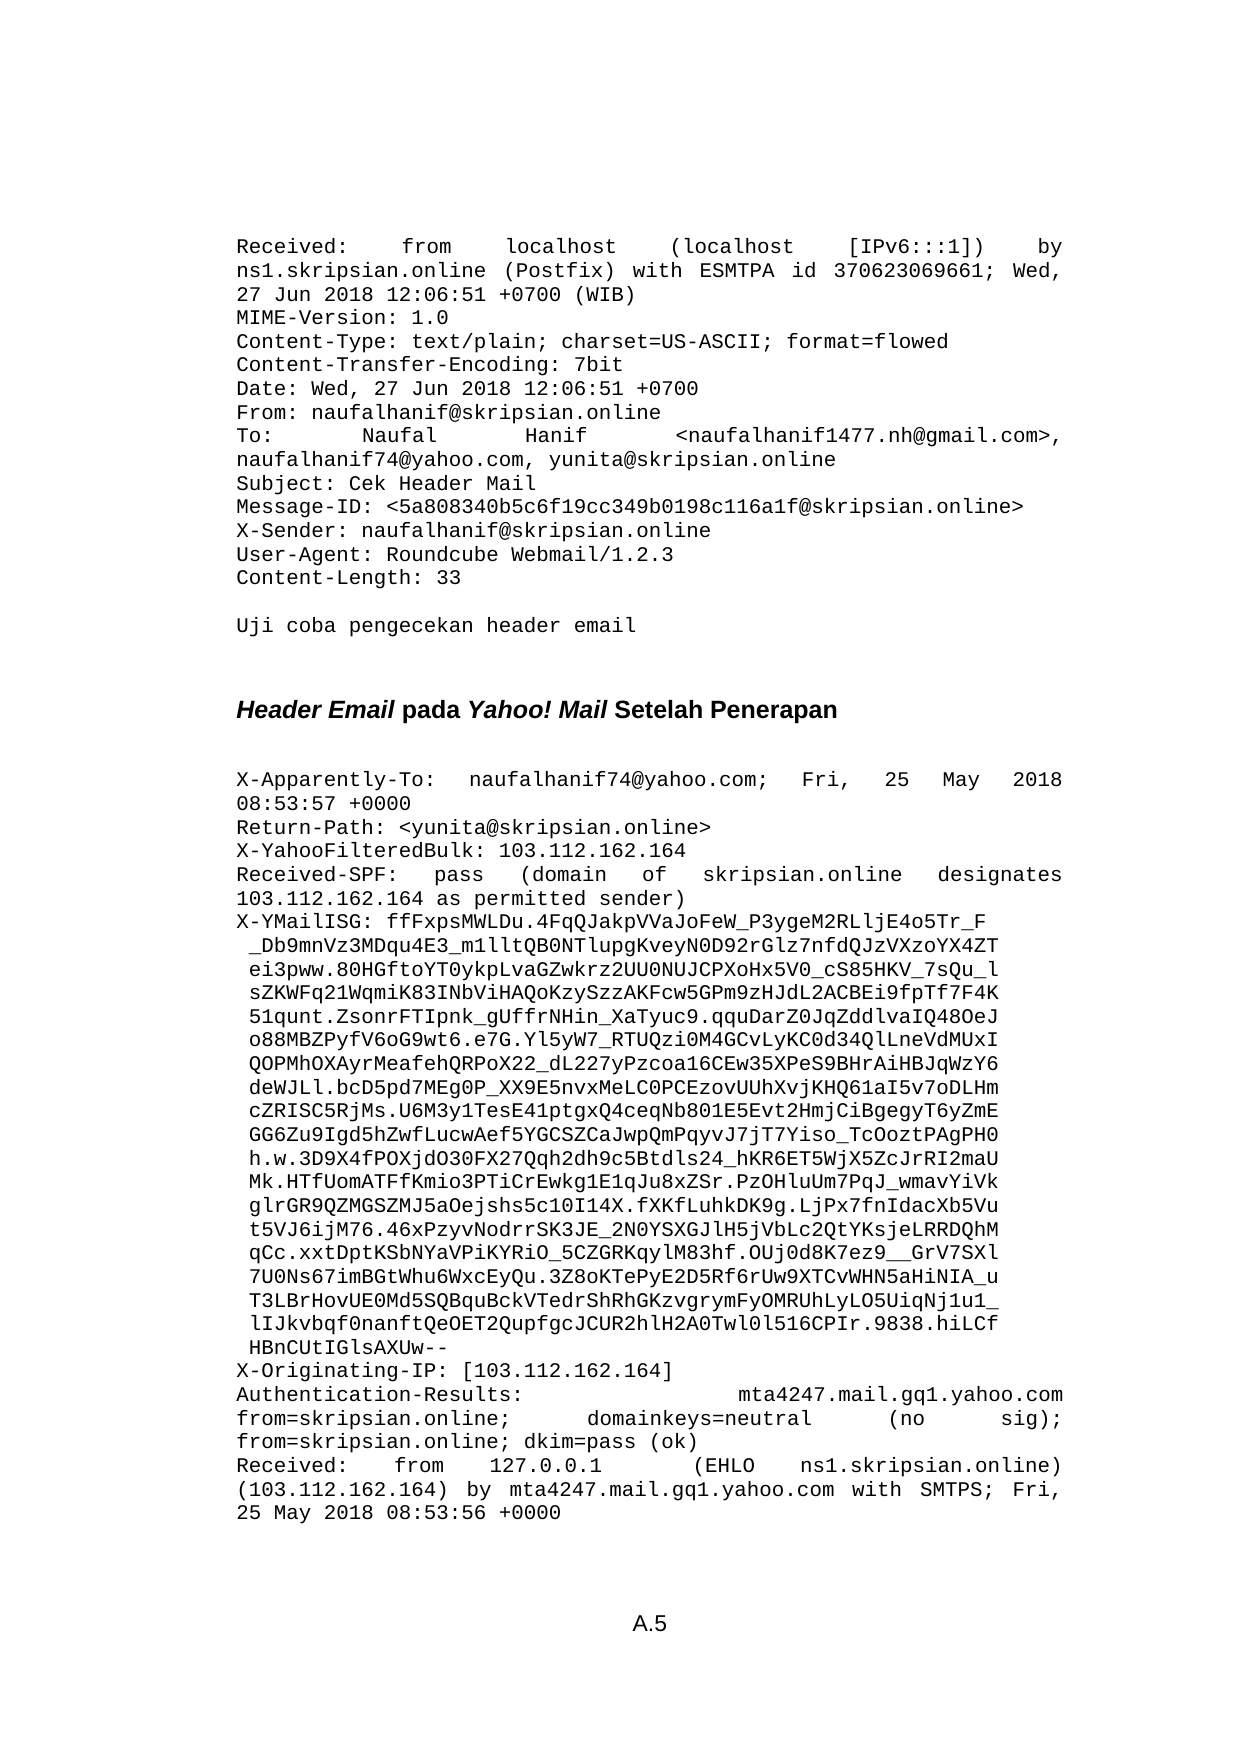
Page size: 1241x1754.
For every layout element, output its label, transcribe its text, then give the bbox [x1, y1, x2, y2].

text Content-Length: 33 [236, 567, 1063, 591]
text X-Apparently-To: naufalhanif74@yahoo.com; Fri, 25 May 2018 08:53:57 +0000 [236, 769, 1063, 817]
text X-YMailISG: ffFxpsMWLDu.4FqQJakpVVaJoFeW_P3ygeM2RLljE4o5Tr_F [236, 911, 1063, 935]
text h.w.3D9X4fPOXjdO30FX27Qqh2dh9c5Btdls24_hKR6ET5WjX5ZcJrRI2maU [236, 1148, 1063, 1171]
text Mk.HTfUomATFfKmio3PTiCrEwkg1E1qJu8xZSr.PzOHluUm7PqJ_wmavYiVk [236, 1171, 1063, 1195]
text GG6Zu9Igd5hZwfLucwAef5YGCSZCaJwpQmPqyvJ7jT7Yiso_TcOoztPAgPH0 [236, 1124, 1063, 1148]
text lIJkvbqf0nanftQeOET2QupfgcJCUR2hlH2A0Twl0l516CPIr.9838.hiLCf [236, 1313, 1063, 1337]
text Content-Type: text/plain; charset=US-ASCII; format=flowed [236, 331, 1063, 354]
text 51qunt.ZsonrFTIpnk_gUffrNHin_XaTyuc9.qquDarZ0JqZddlvaIQ48OeJ [236, 1006, 1063, 1029]
text glrGR9QZMGSZMJ5aOejshs5c10I14X.fXKfLuhkDK9g.LjPx7fnIdacXb5Vu [236, 1195, 1063, 1219]
text deWJLl.bcD5pd7MEg0P_XX9E5nvxMeLC0PCEzovUUhXvjKHQ61aI5v7oDLHm [236, 1077, 1063, 1100]
text qCc.xxtDptKSbNYaVPiKYRiO_5CZGRKqylM83hf.OUj0d8K7ez9__GrV7SXl [236, 1242, 1063, 1266]
text X-Sender: naufalhanif@skripsian.online [236, 520, 1063, 544]
text QOPMhOXAyrMeafehQRPoX22_dL227yPzcoa16CEw35XPeS9BHrAiHBJqWzY6 [236, 1053, 1063, 1077]
text Content-Transfer-Encoding: 7bit [236, 354, 1063, 378]
text Header Email pada Yahoo! Mail Setelah Penerapan [236, 695, 1063, 724]
text Date: Wed, 27 Jun 2018 12:06:51 +0700 [236, 378, 1063, 402]
text cZRISC5RjMs.U6M3y1TesE41ptgxQ4ceqNb801E5Evt2HmjCiBgegyT6yZmE [236, 1100, 1063, 1124]
text MIME-Version: 1.0 [236, 307, 1063, 331]
text User-Agent: Roundcube Webmail/1.2.3 [236, 544, 1063, 567]
text Received-SPF: pass (domain of skripsian.online designates 103.112.162.164 as permitted sender) [236, 864, 1063, 911]
text ei3pww.80HGftoYT0ykpLvaGZwkrz2UU0NUJCPXoHx5V0_cS85HKV_7sQu_l [236, 958, 1063, 982]
text _Db9mnVz3MDqu4E3_m1lltQB0NTlupgKveyN0D92rGlz7nfdQJzVXzoYX4ZT [236, 935, 1063, 958]
text Received: from 127.0.0.1 (EHLO ns1.skripsian.online) (103.112.162.164) by mta4247.mail.gq1.yahoo.com with SMTPS; Fri, 25 May 2018 08:53:56 +0000 [236, 1455, 1063, 1526]
text Received: from localhost (localhost [IPv6:::1]) by ns1.skripsian.online (Postfix) with ESMTPA id 370623069661; Wed, 27 Jun 2018 12:06:51 +0700 (WIB) [236, 236, 1063, 307]
text o88MBZPyfV6oG9wt6.e7G.Yl5yW7_RTUQzi0M4GCvLyKC0d34QlLneVdMUxI [236, 1029, 1063, 1053]
text Subject: Cek Header Mail [236, 473, 1063, 496]
text Uji coba pengecekan header email [236, 614, 1063, 638]
text Message-ID: <5a808340b5c6f19cc349b0198c116a1f@skripsian.online> [236, 496, 1063, 520]
text Return-Path: <yunita@skripsian.online> [236, 817, 1063, 840]
text To: Naufal Hanif <naufalhanif1477.nh@gmail.com>, naufalhanif74@yahoo.com, yunita@skripsian.online [236, 425, 1063, 473]
text X-YahooFilteredBulk: 103.112.162.164 [236, 840, 1063, 864]
text 7U0Ns67imBGtWhu6WxcEyQu.3Z8oKTePyE2D5Rf6rUw9XTCvWHN5aHiNIA_u [236, 1266, 1063, 1289]
text sZKWFq21WqmiK83INbViHAQoKzySzzAKFcw5GPm9zHJdL2ACBEi9fpTf7F4K [236, 982, 1063, 1006]
text Authentication-Results: mta4247.mail.gq1.yahoo.com from=skripsian.online; domainkeys=neutral (no sig); from=skripsian.online; dkim=pass (ok) [236, 1384, 1063, 1455]
text From: naufalhanif@skripsian.online [236, 402, 1063, 425]
text t5VJ6ijM76.46xPzyvNodrrSK3JE_2N0YSXGJlH5jVbLc2QtYKsjeLRRDQhM [236, 1219, 1063, 1242]
text HBnCUtIGlsAXUw-- [236, 1337, 1063, 1361]
text X-Originating-IP: [103.112.162.164] [236, 1361, 1063, 1384]
text T3LBrHovUE0Md5SQBquBckVTedrShRhGKzvgrymFyOMRUhLyLO5UiqNj1u1_ [236, 1289, 1063, 1313]
